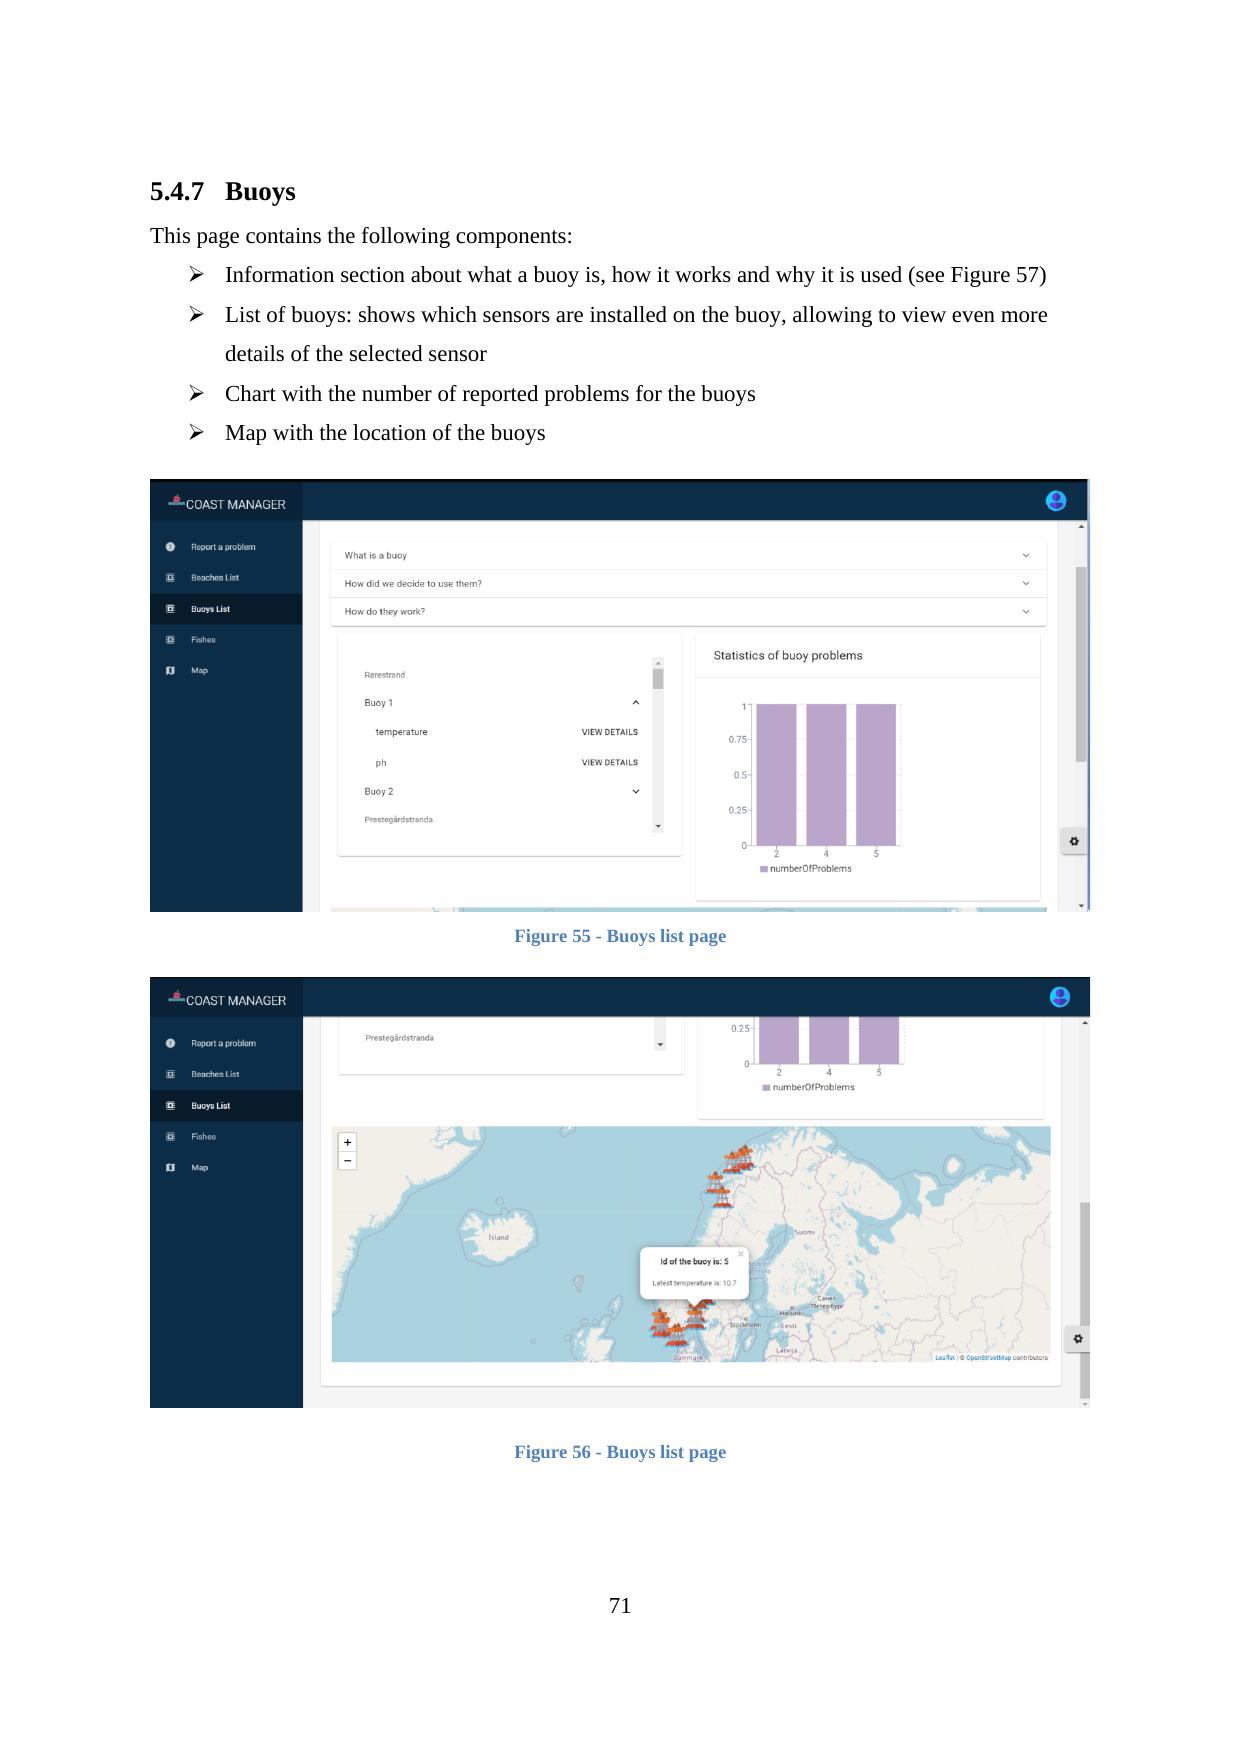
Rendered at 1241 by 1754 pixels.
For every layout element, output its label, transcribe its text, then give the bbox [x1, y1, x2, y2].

list List of buoys: shows which sensors are installed on the buoy, allowing to view even more details of the selected sensor [187, 301, 1090, 366]
picture [150, 977, 1091, 1408]
list Information section about what a buoy is, how it works and why it is used (see Figure 57) [187, 261, 1090, 287]
list Map with the location of the buoys [187, 419, 1090, 445]
picture [150, 479, 1091, 912]
list Chart with the number of reported problems for the buoys [187, 379, 1090, 406]
text This page contains the following components: [150, 222, 1090, 248]
subtitle Buoys [150, 175, 1090, 206]
